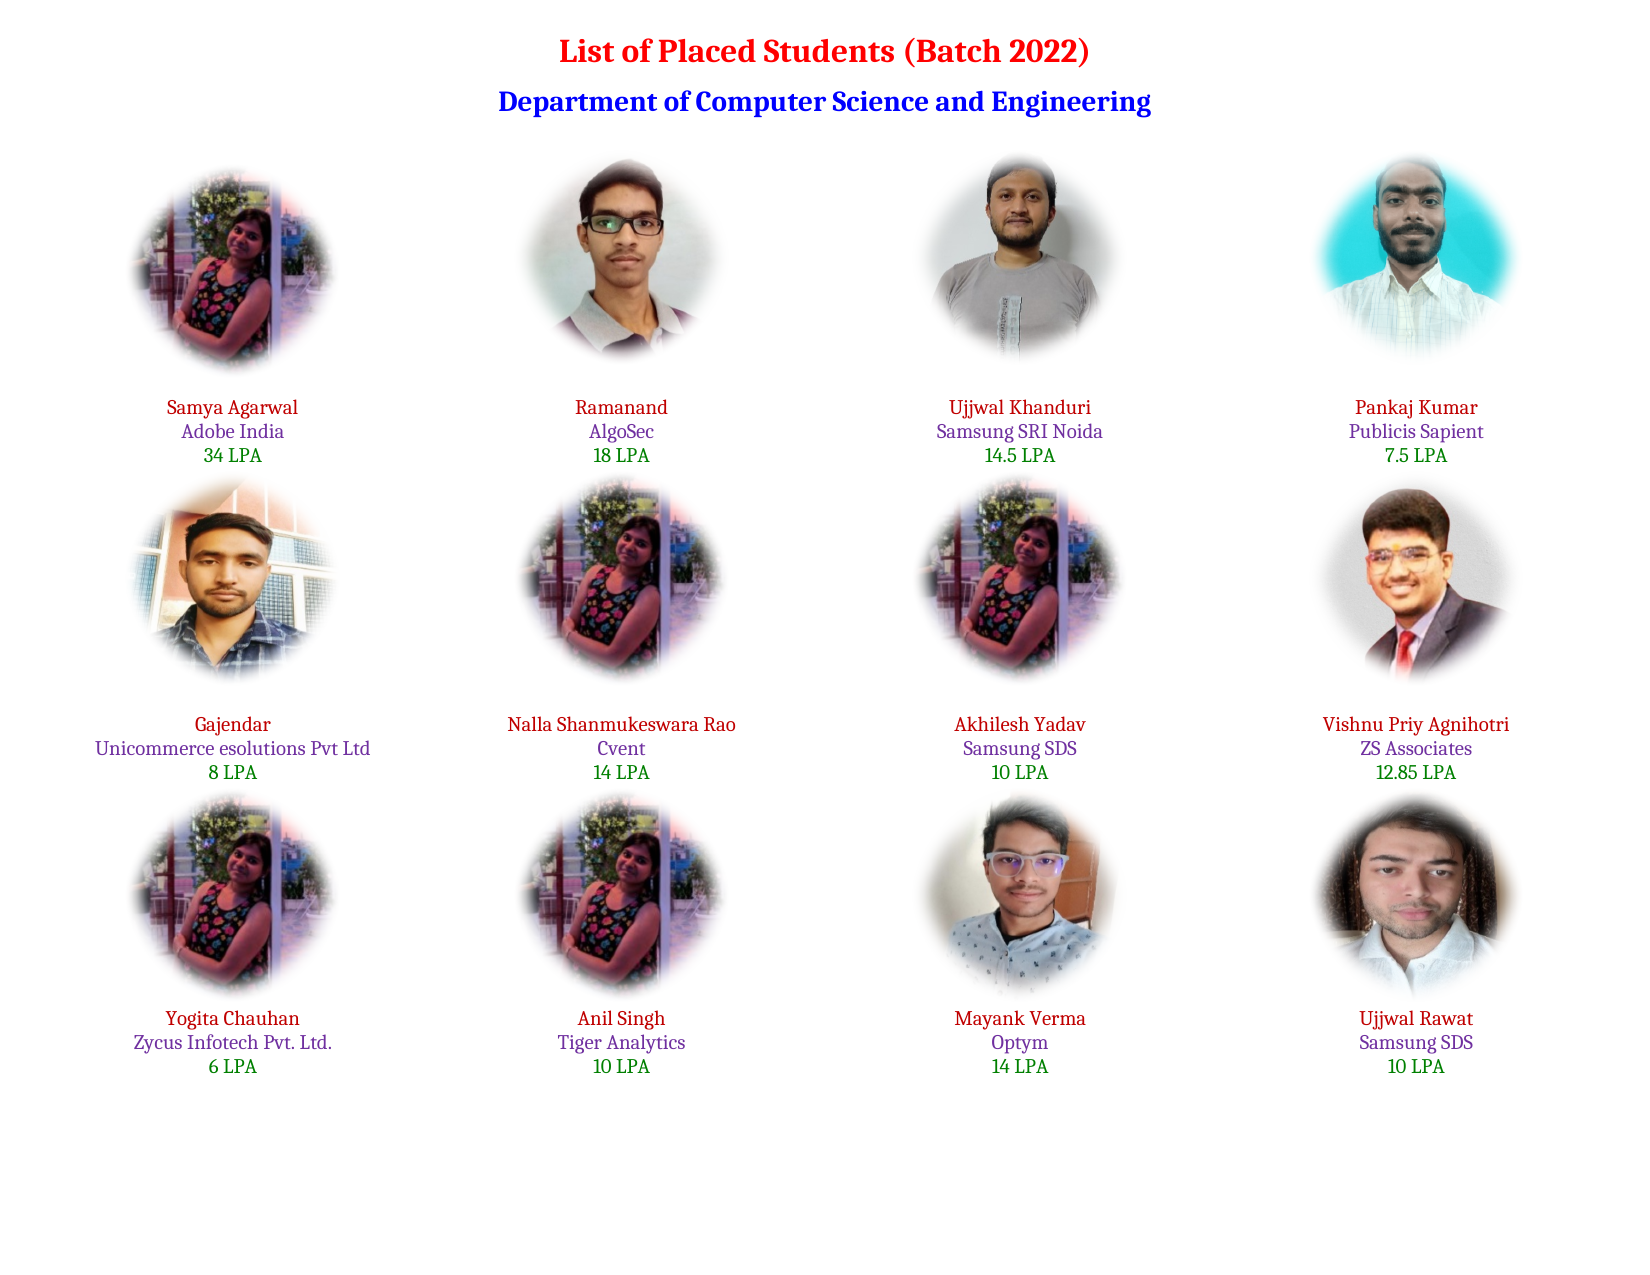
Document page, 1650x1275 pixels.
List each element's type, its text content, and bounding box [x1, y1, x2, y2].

table_header [425, 147, 817, 396]
table_cell [40, 468, 425, 712]
picture [153, 816, 313, 974]
table_cell Vishnu Priy Agnihotri ZS Associates 12.85 LPA [1223, 713, 1610, 784]
table_cell [1223, 468, 1610, 712]
table_cell Gajendar Unicommerce esolutions Pvt Ltd 8 LPA [40, 713, 425, 784]
table_cell Ramanand AlgoSec 18 LPA [425, 396, 817, 468]
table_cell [1223, 1006, 1610, 1126]
table_cell [916, 475, 1123, 682]
picture [1336, 498, 1496, 659]
table_header [40, 147, 425, 396]
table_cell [40, 1006, 425, 1126]
table_cell [425, 784, 817, 1006]
table_cell Ujjwal Khanduri Samsung SRI Noida 14.5 LPA [818, 396, 1222, 468]
picture [542, 816, 701, 974]
picture [1337, 179, 1495, 337]
table_cell [425, 468, 817, 712]
table_cell [40, 784, 425, 1006]
text List of Placed Students (Batch 2022) [29, 32, 1620, 70]
table_cell [1223, 784, 1610, 1006]
picture [542, 499, 701, 658]
table_cell Samya Agarwal Adobe India 34 LPA [40, 396, 425, 468]
table_header [818, 147, 1222, 396]
picture [939, 499, 1100, 659]
picture [1336, 815, 1496, 975]
table_cell [818, 784, 1222, 1006]
table_header [1223, 147, 1610, 396]
table_cell [818, 468, 1222, 712]
picture [940, 179, 1099, 337]
text Department of Computer Science and Engineering [29, 85, 1620, 118]
table_cell [916, 792, 1123, 998]
picture [154, 192, 312, 350]
picture [939, 816, 1100, 975]
table_cell Pankaj Kumar Publicis Sapient 7.5 LPA [1223, 396, 1610, 468]
picture [543, 179, 701, 337]
picture [153, 499, 312, 658]
table_cell [518, 792, 725, 998]
table_cell Nalla Shanmukeswara Rao Cvent 14 LPA [425, 713, 817, 784]
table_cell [425, 1006, 817, 1126]
table_cell Akhilesh Yadav Samsung SDS 10 LPA [818, 713, 1222, 784]
table_cell Vaibhav Tonk Capgemini 7.5 LPA [129, 792, 336, 998]
table_cell [1313, 475, 1519, 682]
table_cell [818, 1006, 1222, 1126]
